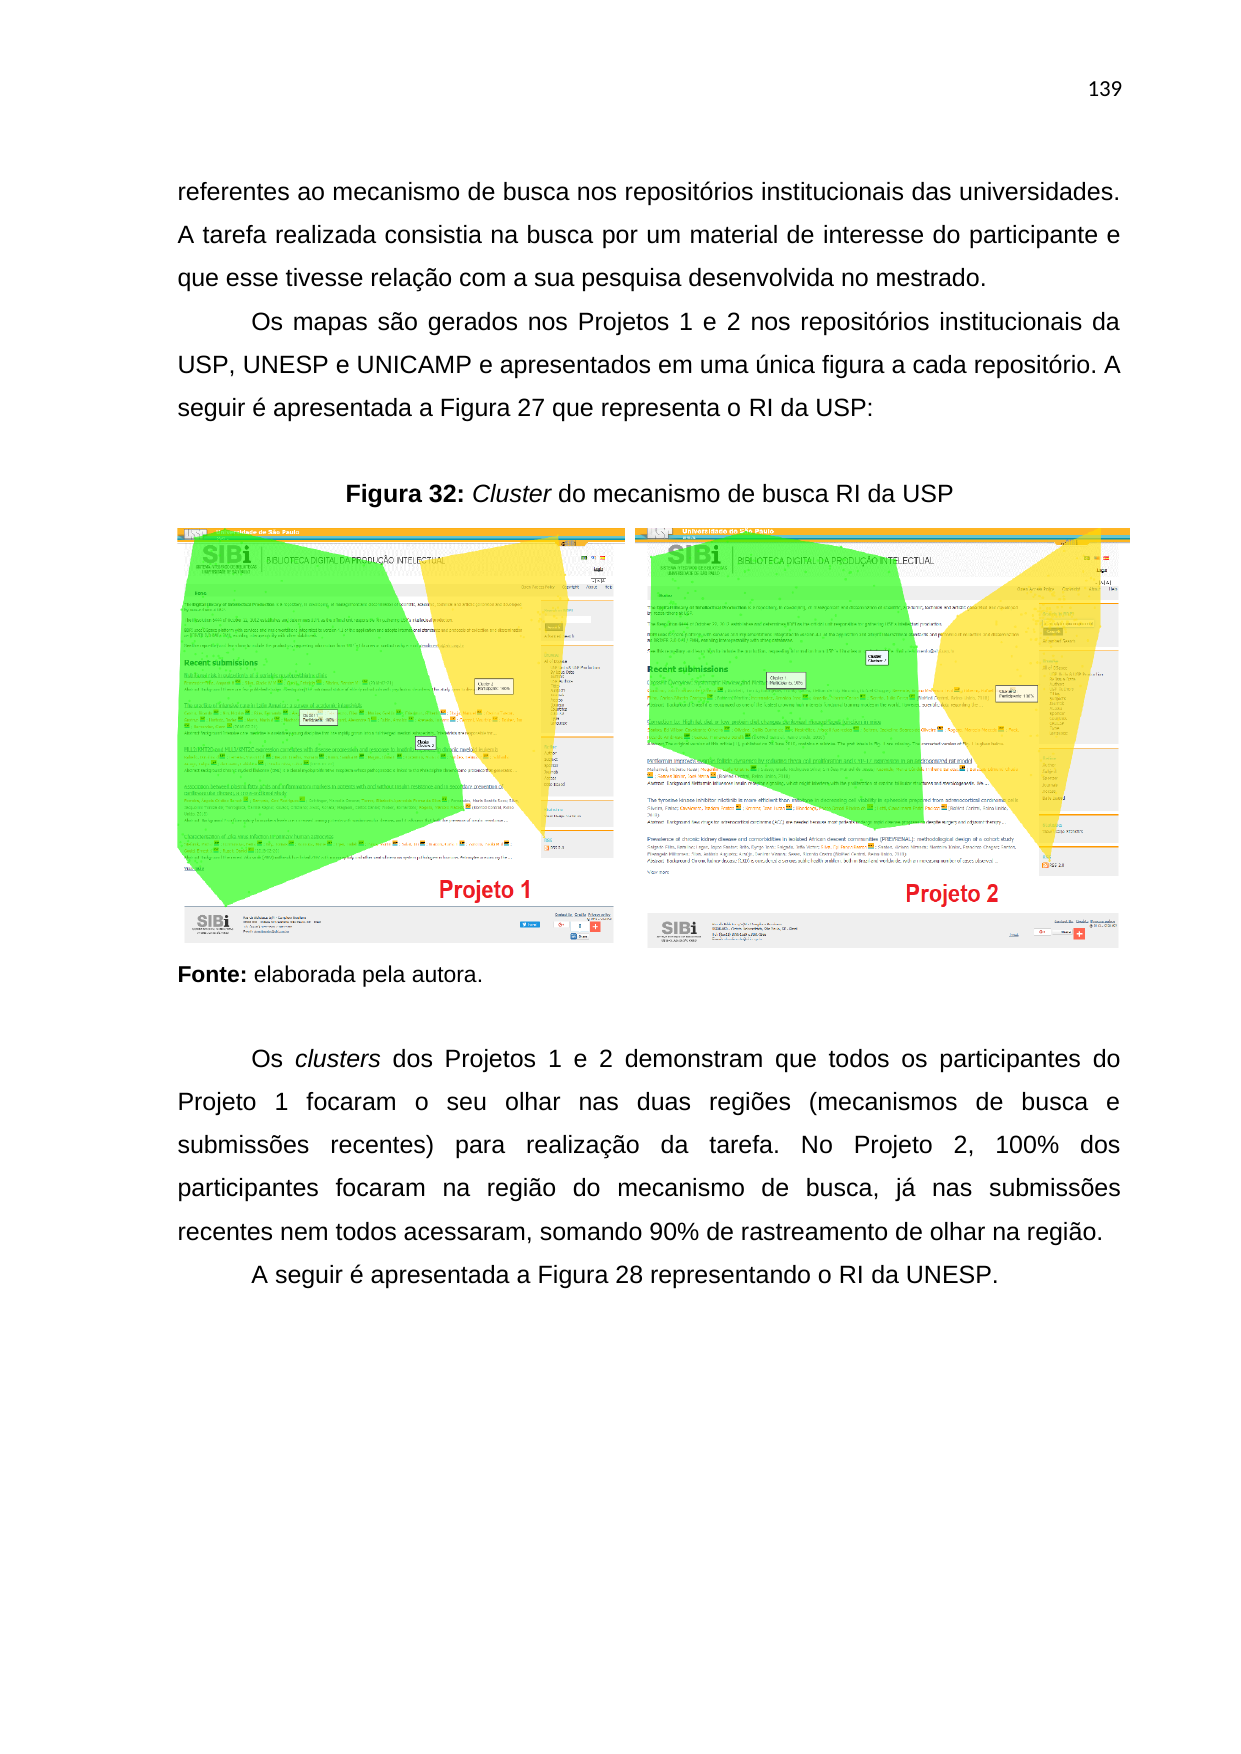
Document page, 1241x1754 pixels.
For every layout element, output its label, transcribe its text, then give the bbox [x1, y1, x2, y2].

text Os clusters dos Projetos 1 e 2 demonstram que todos os participantes do Projeto 1 focaram o seu olhar nas duas regiões (mecanismos de busca e submissões recentes) para realização da tarefa. No Projeto 2, 100% dos participantes focaram na região do mecanismo de busca, já nas submissões recentes nem todos acessaram, somando 90% de rastreamento de olhar na região. [177, 1044, 1122, 1245]
text A seguir é apresentada a Figura 28 representando o RI da UNESP. [177, 1259, 1122, 1288]
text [177, 177, 1122, 292]
text Os mapas são gerados nos Projetos 1 e 2 nos repositórios institucionais da USP, UNESP e UNICAMP e apresentados em uma única figura a cada repositório. A seguir é apresentada a Figura 27 que representa o RI da USP: [177, 307, 1122, 422]
text Figura 32: Cluster do mecanismo de busca RI da USP [177, 479, 1122, 508]
text Fonte: elaborada pela autora. [177, 961, 1122, 988]
picture [177, 528, 1130, 948]
